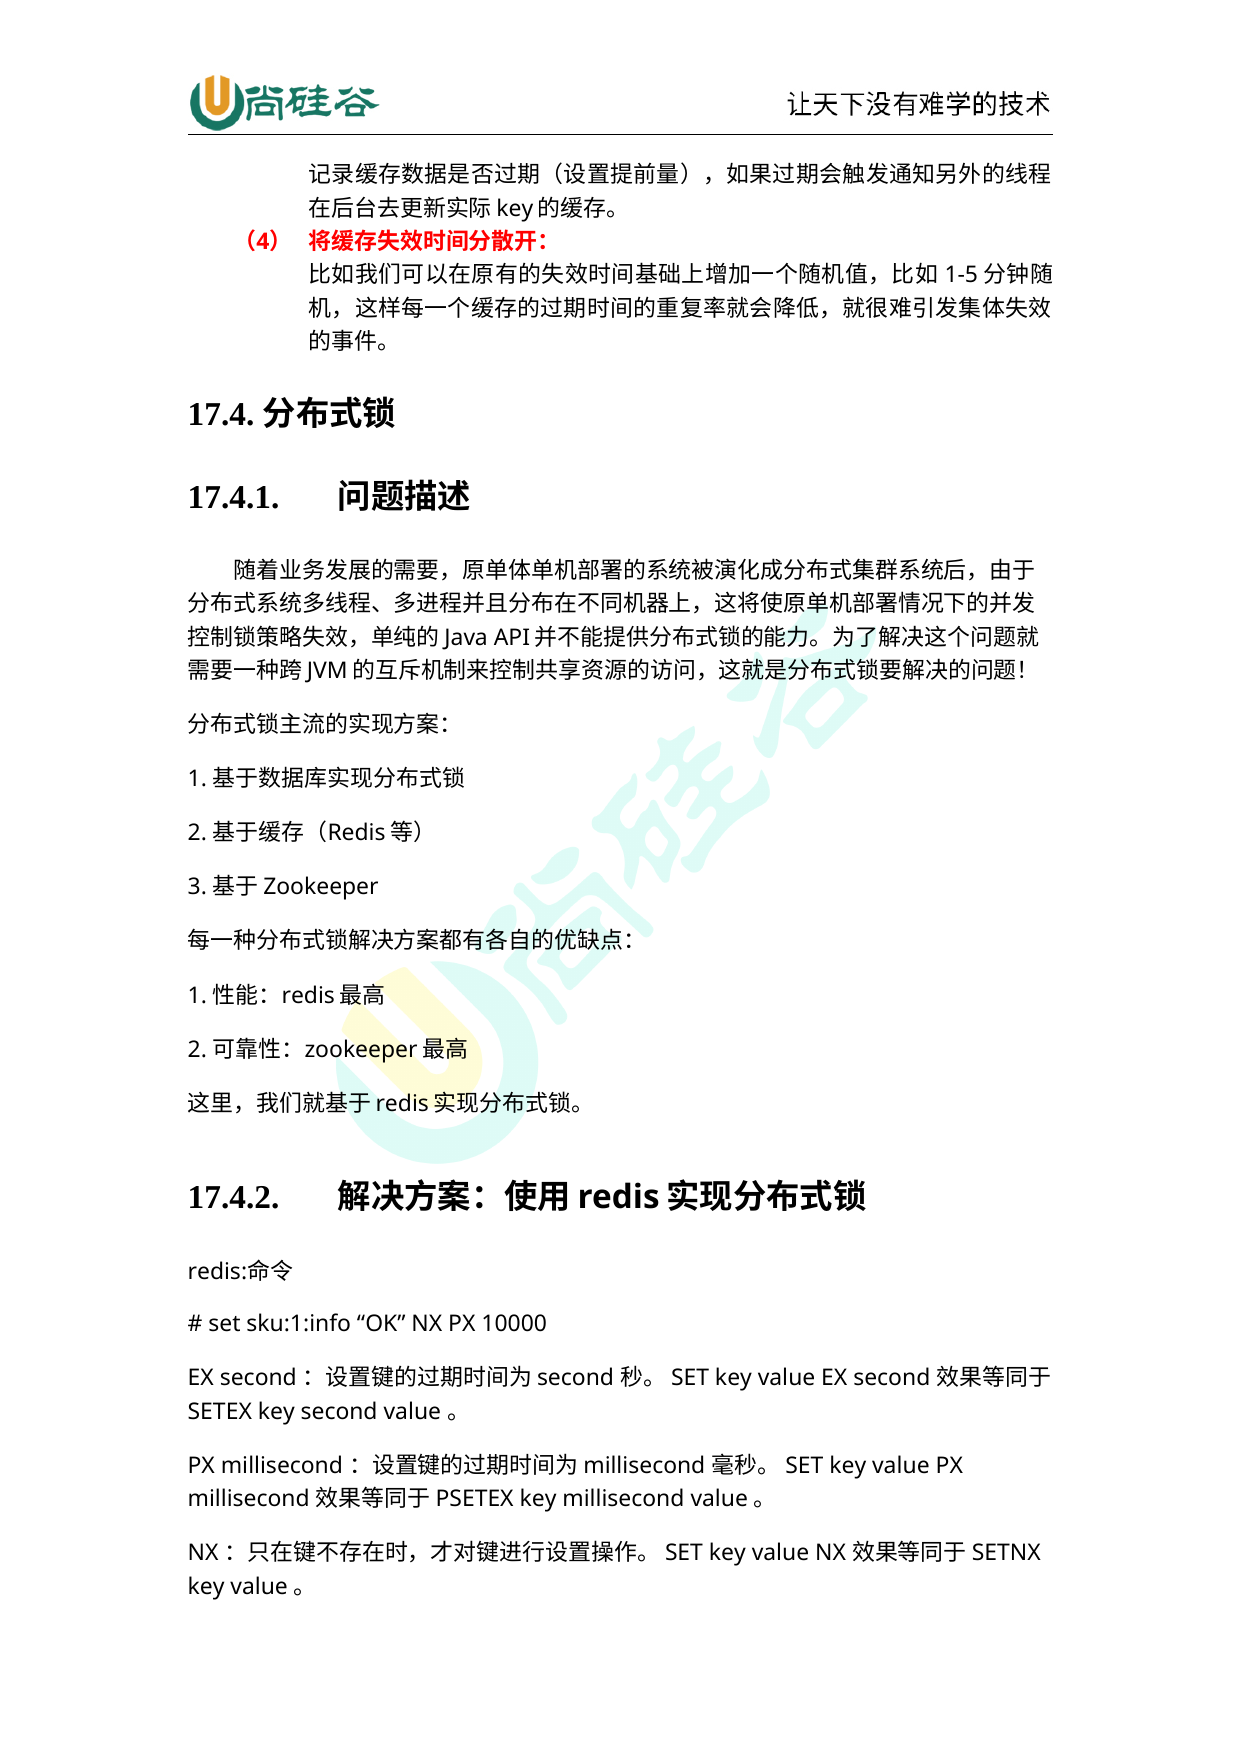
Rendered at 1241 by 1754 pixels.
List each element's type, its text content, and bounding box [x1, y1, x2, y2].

text EX second ：设置键的过期时间为 second 秒。 SET key value EX second 效果等同于 SETEX key second value 。 [187, 1359, 1053, 1426]
list 将缓存失效时间分散开： [233, 223, 1053, 256]
list 分布式锁 [187, 387, 1053, 435]
text 1. 基于数据库实现分布式锁 [187, 760, 1053, 793]
text 2. 基于缓存（Redis等） [187, 814, 1053, 847]
text 这里，我们就基于redis实现分布式锁。 [187, 1085, 1053, 1118]
text 分布式锁主流的实现方案： [187, 706, 1053, 739]
picture [187, 73, 1053, 132]
list 问题描述 [187, 469, 1053, 518]
text redis:命令 [187, 1253, 1053, 1286]
text 1. 性能：redis最高 [187, 976, 1053, 1010]
text 随着业务发展的需要，原单体单机部署的系统被演化成分布式集群系统后，由于分布式系统多线程、多进程并且分布在不同机器上，这将使原单机部署情况下的并发控制锁策略失效，单纯的Java API并不能提供分布式锁的能力。为了解决这个问题就需要一种跨JVM的互斥机制来控制共享资源的访问，这就是分布式锁要解决的问题！ [187, 552, 1053, 685]
text # set sku:1:info “OK” NX PX 10000 [187, 1307, 1053, 1338]
list 解决方案：使用redis实现分布式锁 [187, 1170, 1053, 1219]
list 记录缓存数据是否过期（设置提前量），如果过期会触发通知另外的线程在后台去更新实际key的缓存。 [308, 156, 1053, 223]
list 比如我们可以在原有的失效时间基础上增加一个随机值，比如1-5分钟随机，这样每一个缓存的过期时间的重复率就会降低，就很难引发集体失效的事件。 [308, 256, 1053, 356]
text 2. 可靠性：zookeeper最高 [187, 1031, 1053, 1064]
text 3. 基于Zookeeper [187, 868, 1053, 902]
text PX millisecond ：设置键的过期时间为 millisecond 毫秒。 SET key value PX millisecond 效果等同于 PSETEX key millisecond value 。 [187, 1447, 1053, 1513]
text NX ：只在键不存在时，才对键进行设置操作。 SET key value NX 效果等同于 SETNX key value 。 [187, 1534, 1053, 1601]
text 每一种分布式锁解决方案都有各自的优缺点： [187, 922, 1053, 956]
